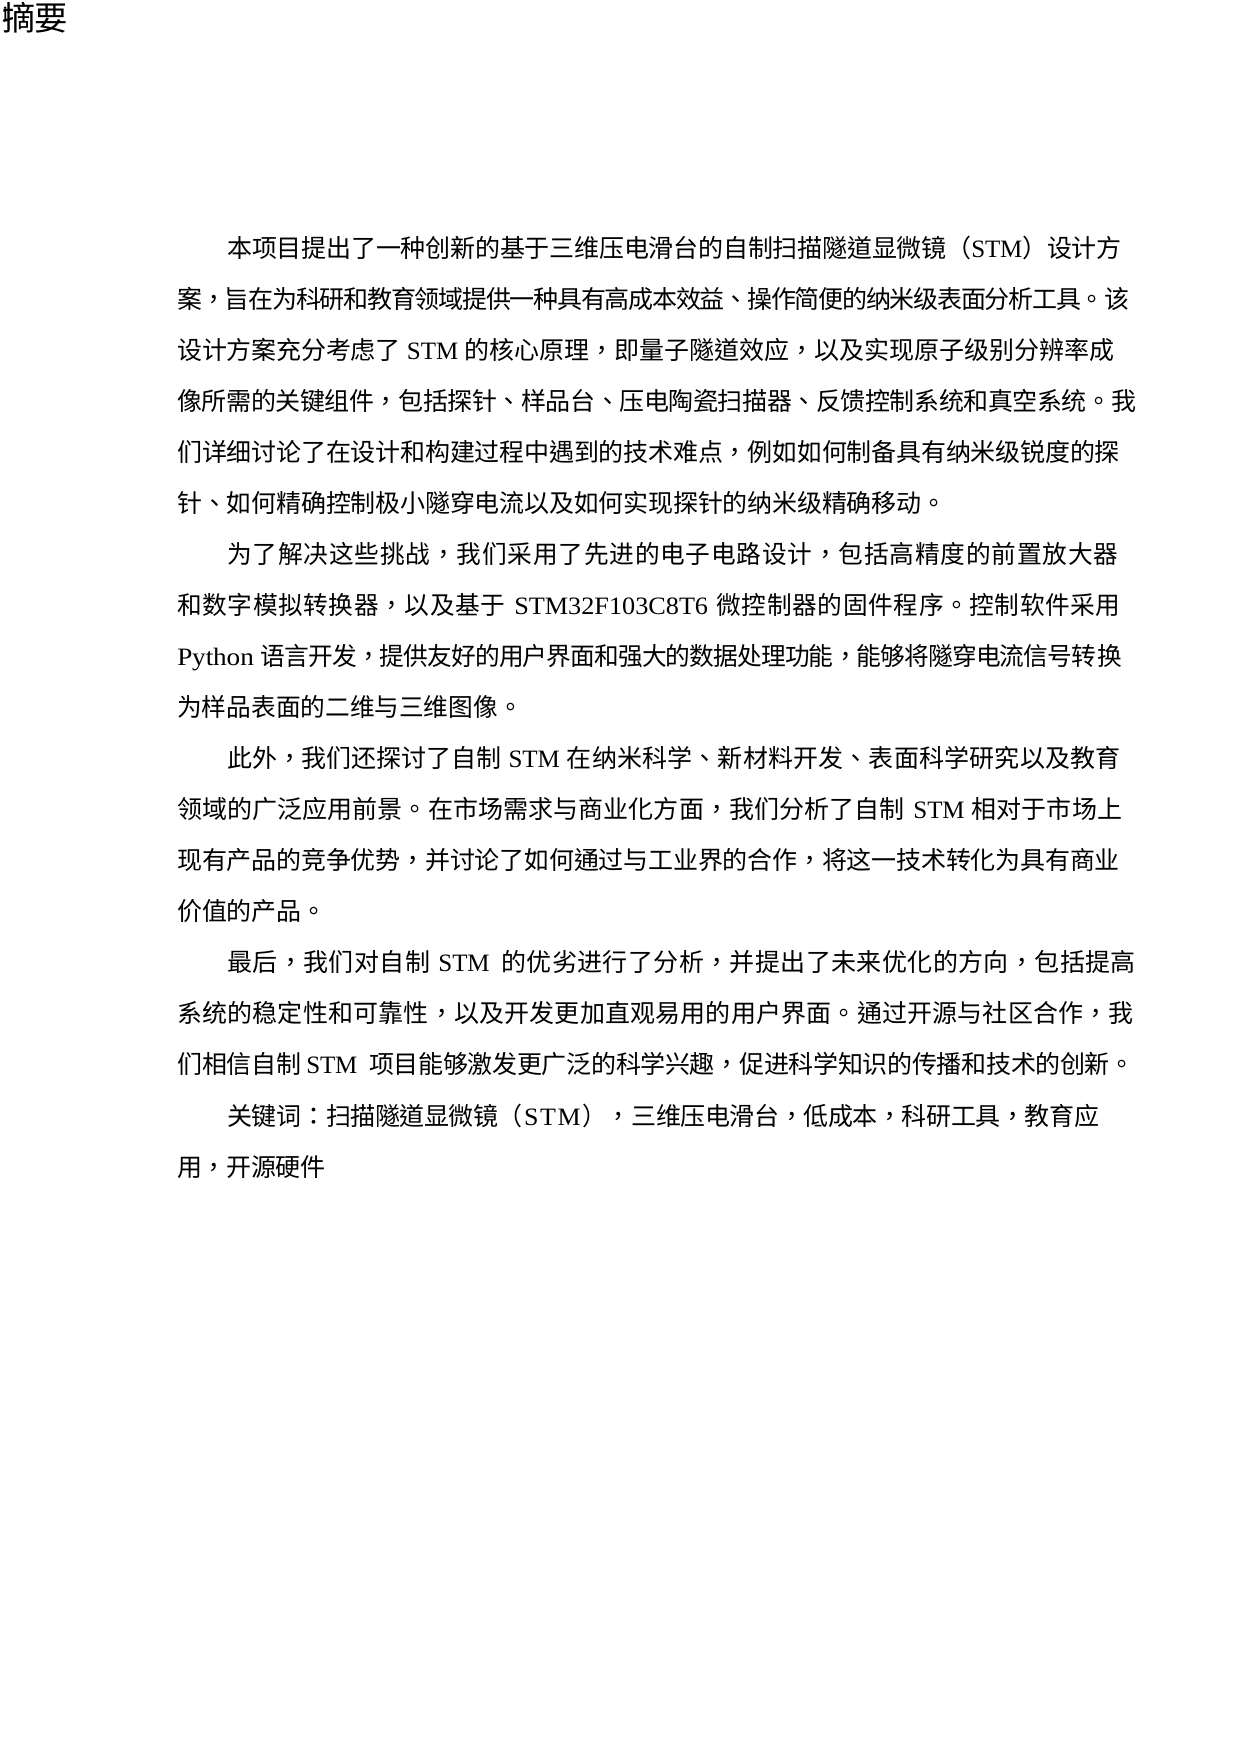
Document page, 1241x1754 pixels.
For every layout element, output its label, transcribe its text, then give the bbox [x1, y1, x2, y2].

text 最后，我们对自制 STM 的优劣进行了分析，并提出了未来优化的方向，包括提高系统的稳定性和可靠性，以及开发更加直观易用的用户界面。通过开源与社区合作，我们相信自制STM 项目能够激发更广泛的科学兴趣，促进科学知识的传播和技术的创新。 [177, 945, 1138, 1081]
text 此外，我们还探讨了自制 STM 在纳米科学、新材料开发、表面科学研究以及教育领域的广泛应用前景。在市场需求与商业化方面，我们分析了自制 STM 相对于市场上现有产品的竞争优势，并讨论了如何通过与工业界的合作，将这一技术转化为具有商业价值的产品。 [177, 741, 1122, 928]
text 关键词：扫描隧道显微镜（STM），三维压电滑台，低成本，科研工具，教育应用，开源硬件 [177, 1098, 1140, 1183]
text 为了解决这些挑战，我们采用了先进的电子电路设计，包括高精度的前置放大器和数字模拟转换器，以及基于 STM32F103C8T6 微控制器的固件程序。控制软件采用 Python 语言开发，提供友好的用户界面和强大的数据处理功能，能够将隧穿电流信号转换为样品表面的二维与三维图像。 [177, 537, 1122, 724]
text 本项目提出了一种创新的基于三维压电滑台的自制扫描隧道显微镜（STM）设计方案，旨在为科研和教育领域提供一种具有高成本效益、操作简便的纳米级表面分析工具。该设计方案充分考虑了 STM 的核心原理，即量子隧道效应，以及实现原子级别分辨率成像所需的关键组件，包括探针、样品台、压电陶瓷扫描器、反馈控制系统和真空系统。我们详细讨论了在设计和构建过程中遇到的技术难点，例如如何制备具有纳米级锐度的探针、如何精确控制极小隧穿电流以及如何实现探针的纳米级精确移动。 [177, 231, 1138, 520]
